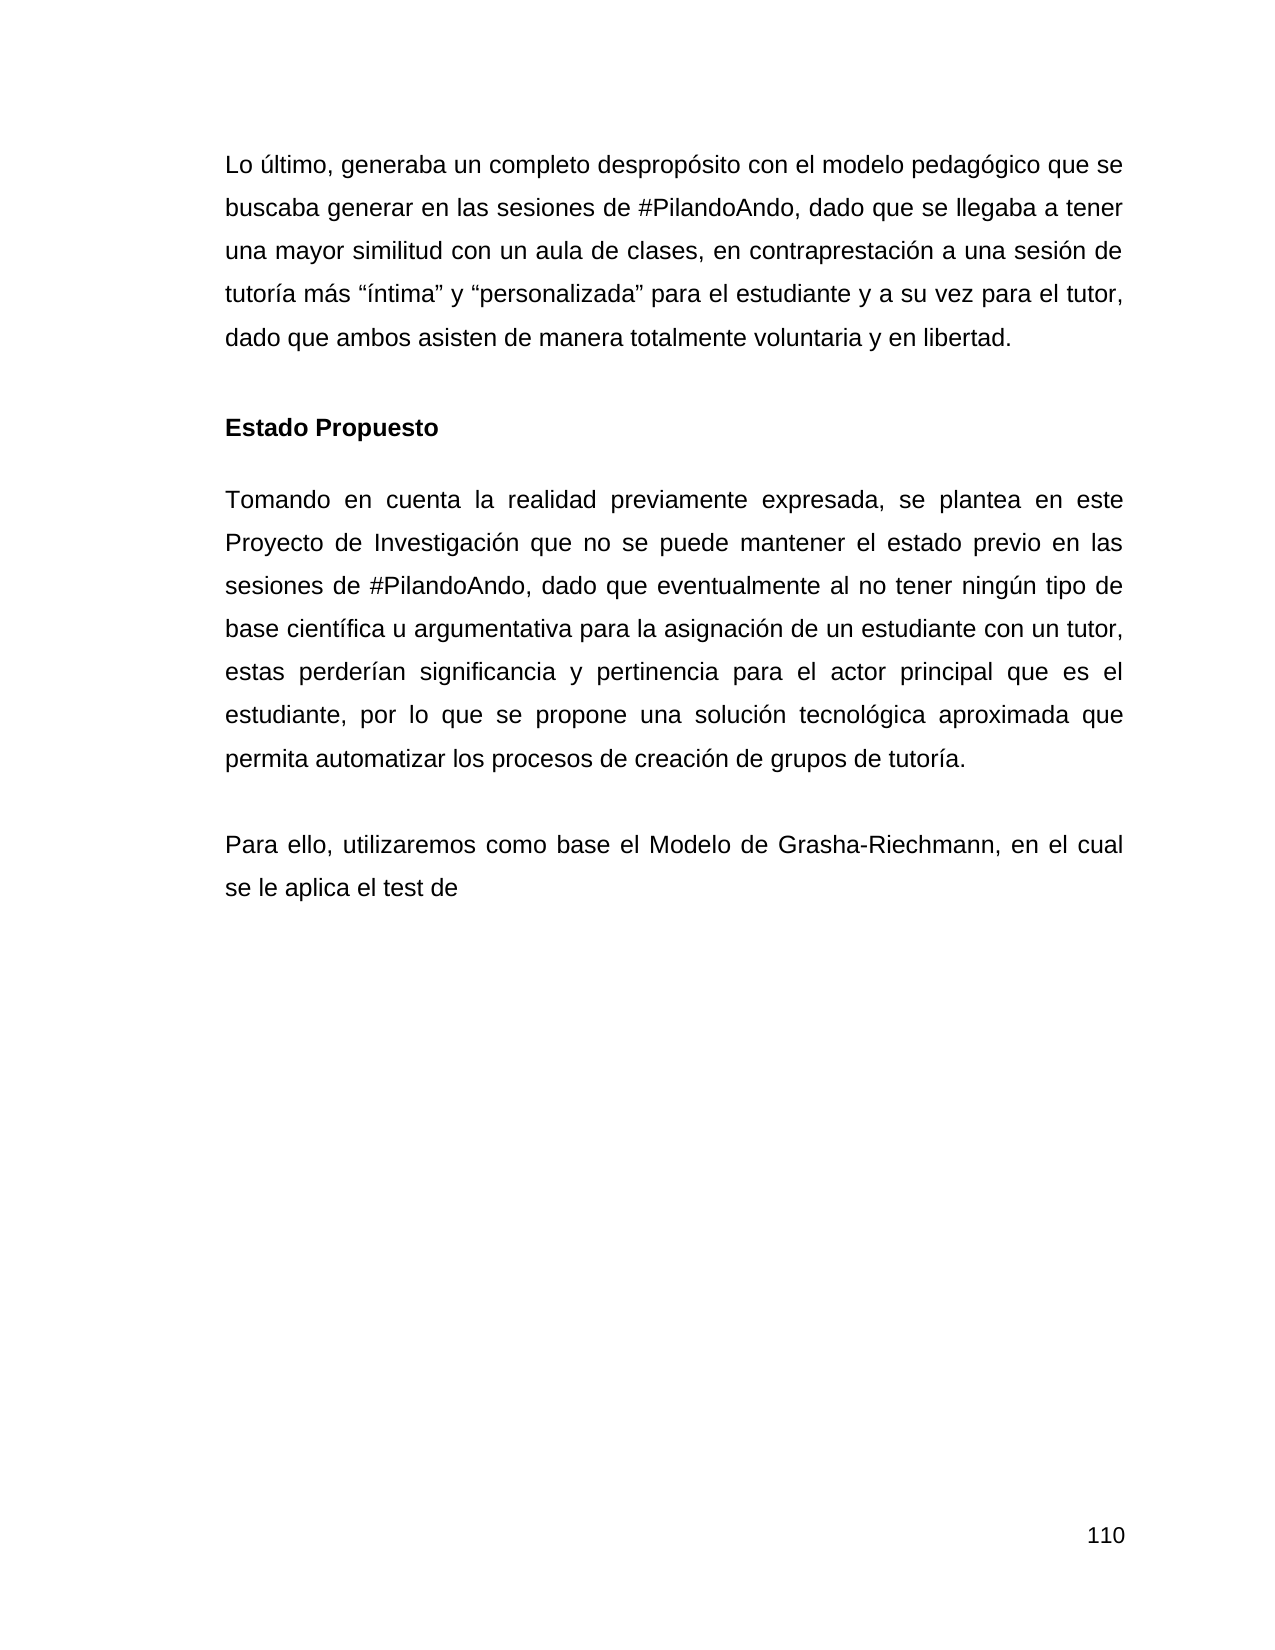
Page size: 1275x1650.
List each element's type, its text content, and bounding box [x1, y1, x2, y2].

text Para ello, utilizaremos como base el Modelo de Grasha-Riechmann, en el cual se le aplica el test de [225, 830, 1125, 902]
subtitle Estado Propuesto [225, 413, 1125, 442]
text Tomando en cuenta la realidad previamente expresada, se plantea en este Proyecto de Investigación que no se puede mantener el estado previo en las sesiones de #PilandoAndo, dado que eventualmente al no tener ningún tipo de base científica u argumentativa para la asignación de un estudiante con un tutor, estas perderían significancia y pertinencia para el actor principal que es el estudiante, por lo que se propone una solución tecnológica aproximada que permita automatizar los procesos de creación de grupos de tutoría. [225, 485, 1125, 772]
text Lo último, generaba un completo despropósito con el modelo pedagógico que se buscaba generar en las sesiones de #PilandoAndo, dado que se llegaba a tener una mayor similitud con un aula de clases, en contraprestación a una sesión de tutoría más “íntima” y “personalizada” para el estudiante y a su vez para el tutor, dado que ambos asisten de manera totalmente voluntaria y en libertad. [225, 150, 1125, 351]
